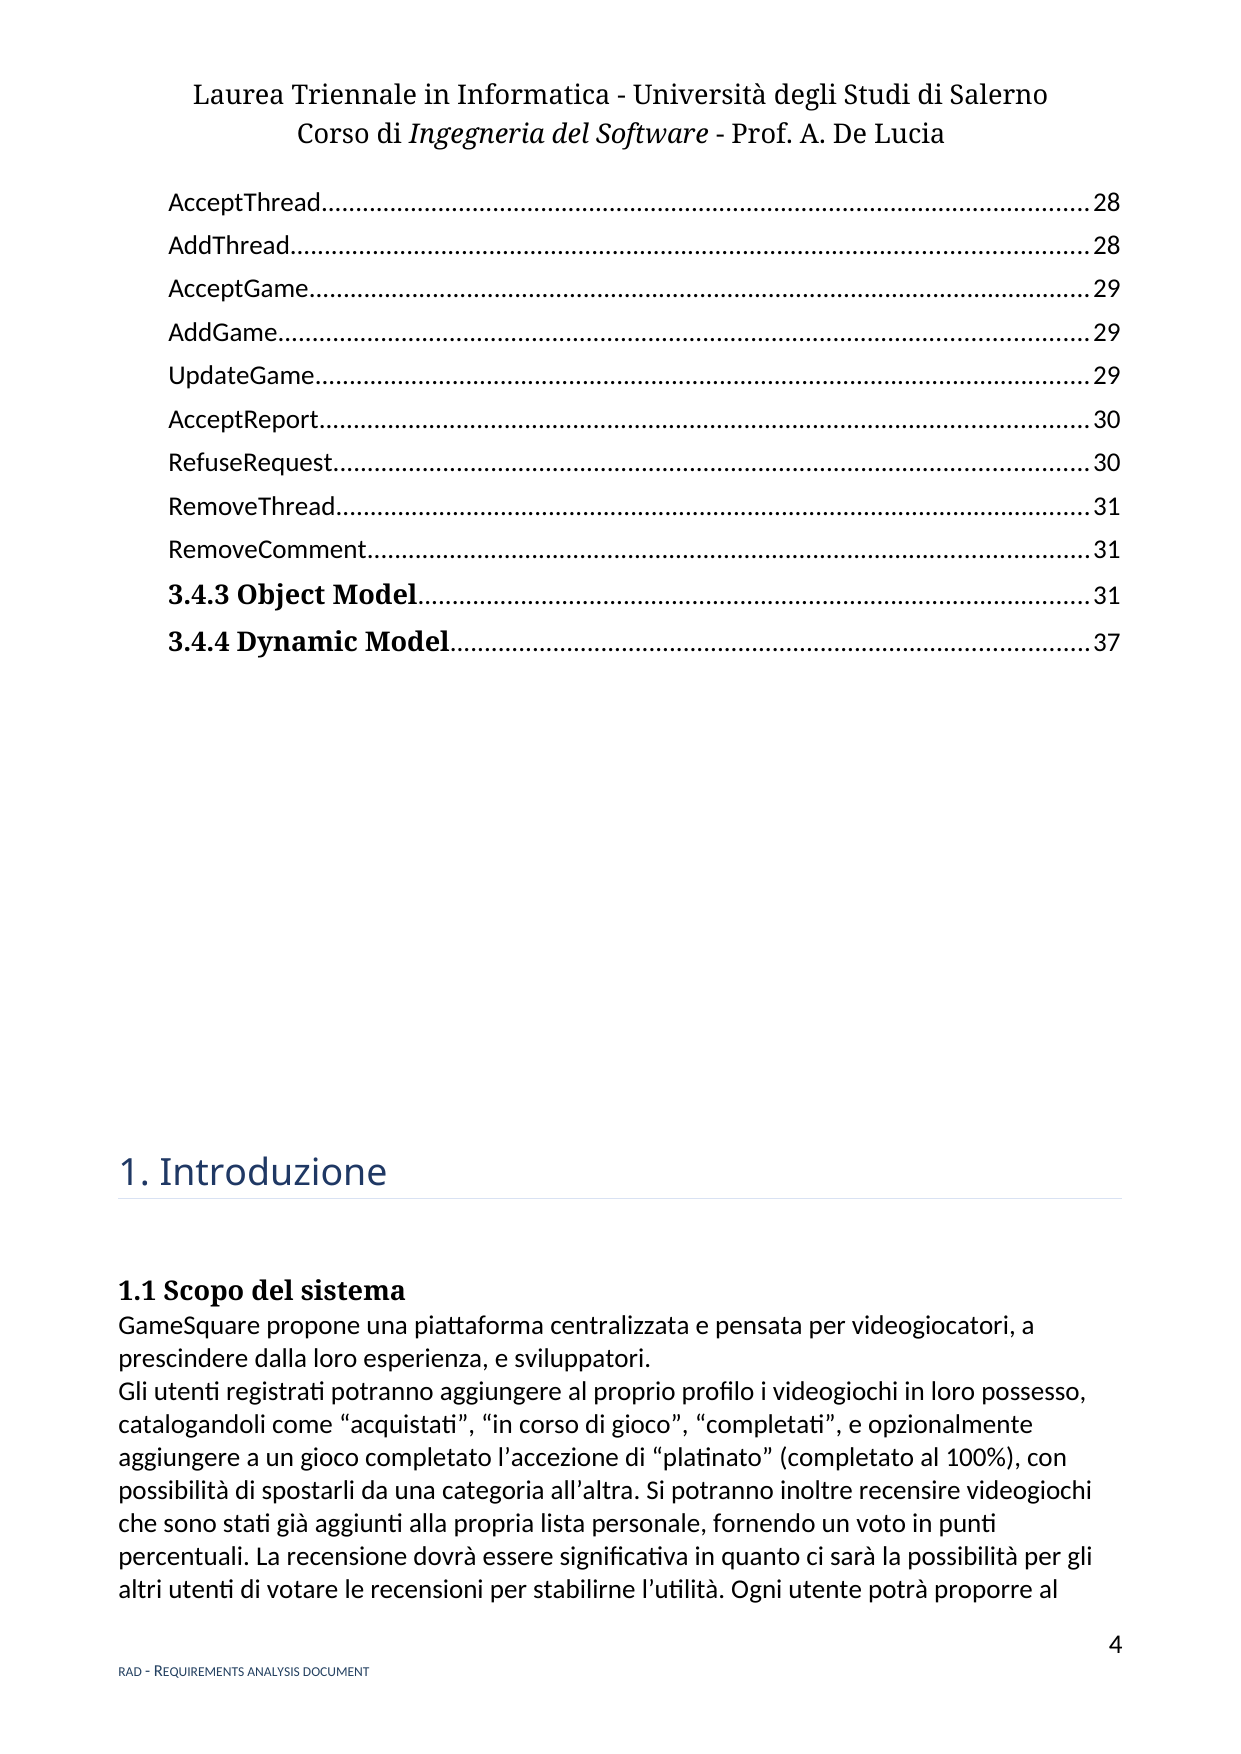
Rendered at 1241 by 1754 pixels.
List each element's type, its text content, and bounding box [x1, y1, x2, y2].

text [118, 1374, 1122, 1605]
subtitle 1.1 Scopo del sistema [118, 1271, 1122, 1308]
text GameSquare propone una piattaforma centralizzata e pensata per videogiocatori, a prescindere dalla loro esperienza, e sviluppatori. [118, 1308, 1122, 1374]
text 1. Introduzione [118, 1145, 1122, 1198]
